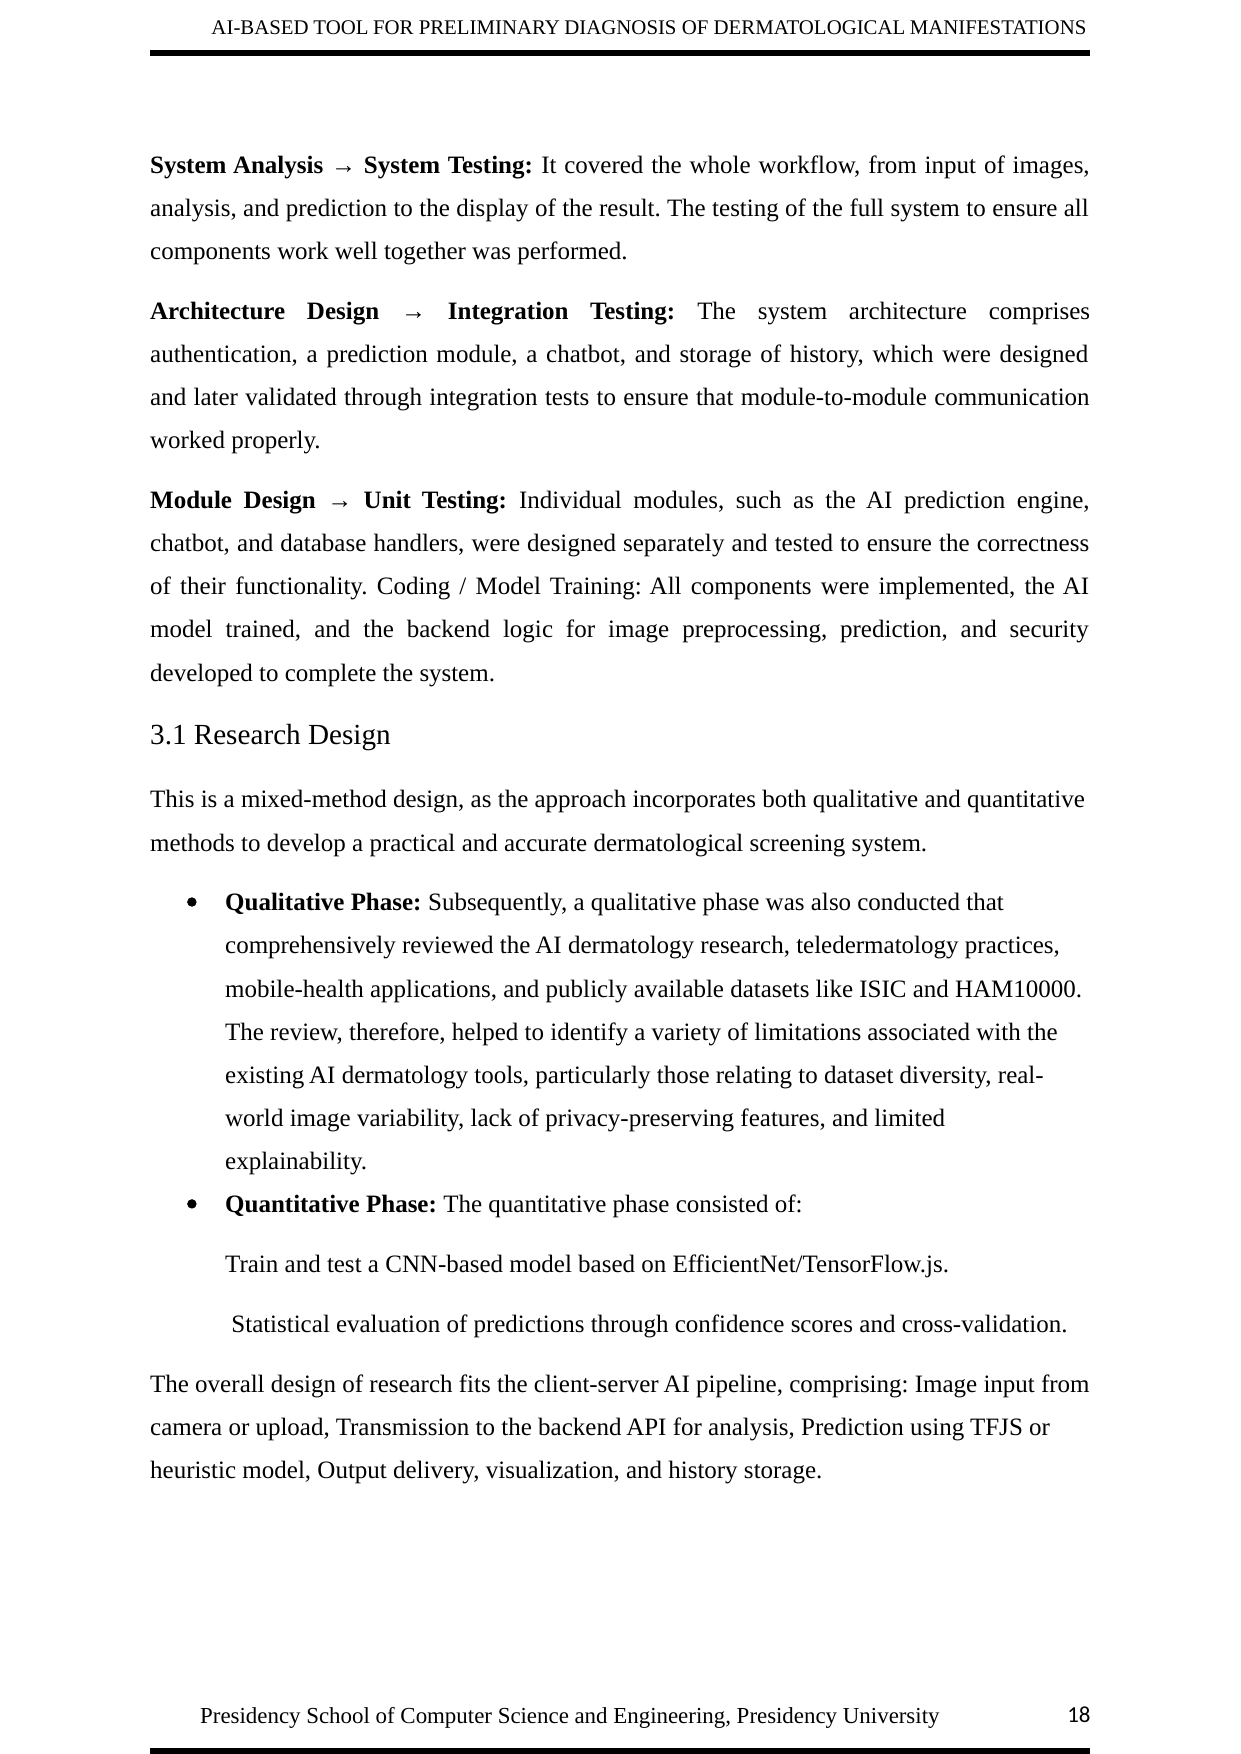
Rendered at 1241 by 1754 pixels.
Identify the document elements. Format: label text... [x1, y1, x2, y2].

text The overall design of research fits the client-server AI pipeline, comprising: Image input from camera or upload, Transmission to the backend API for analysis, Prediction using TFJS or heuristic model, Output delivery, visualization, and history storage. [150, 1369, 1090, 1484]
text Module Design → Unit Testing: Individual modules, such as the AI prediction engine, chatbot, and database handlers, were designed separately and tested to ensure the correctness of their functionality. Coding / Model Training: All components were implemented, the AI model trained, and the backend logic for image preprocessing, prediction, and security developed to complete the system. [150, 485, 1090, 686]
text Architecture Design → Integration Testing: The system architecture comprises authentication, a prediction module, a chatbot, and storage of history, which were designed and later validated through integration tests to ensure that module-to-module communication worked properly. [150, 296, 1090, 454]
text 3.1 Research Design [150, 717, 1090, 751]
list Quantitative Phase: The quantitative phase consisted of: [187, 1189, 1090, 1218]
text System Analysis → System Testing: It covered the whole workflow, from input of images, analysis, and prediction to the display of the result. The testing of the full system to ensure all components work well together was performed. [150, 150, 1090, 265]
list Qualitative Phase: Subsequently, a qualitative phase was also conducted that comprehensively reviewed the AI dermatology research, teledermatology practices, mobile-health applications, and publicly available datasets like ISIC and HAM10000. The review, therefore, helped to identify a variety of limitations associated with the existing AI dermatology tools, particularly those relating to dataset diversity, real-world image variability, lack of privacy-preserving features, and limited explainability. [187, 887, 1090, 1175]
text Train and test a CNN-based model based on EfficientNet/TensorFlow.js. [225, 1249, 1090, 1278]
text Statistical evaluation of predictions through confidence scores and cross-validation. [150, 1309, 1090, 1338]
text This is a mixed-method design, as the approach incorporates both qualitative and quantitative methods to develop a practical and accurate dermatological screening system. [150, 784, 1090, 856]
